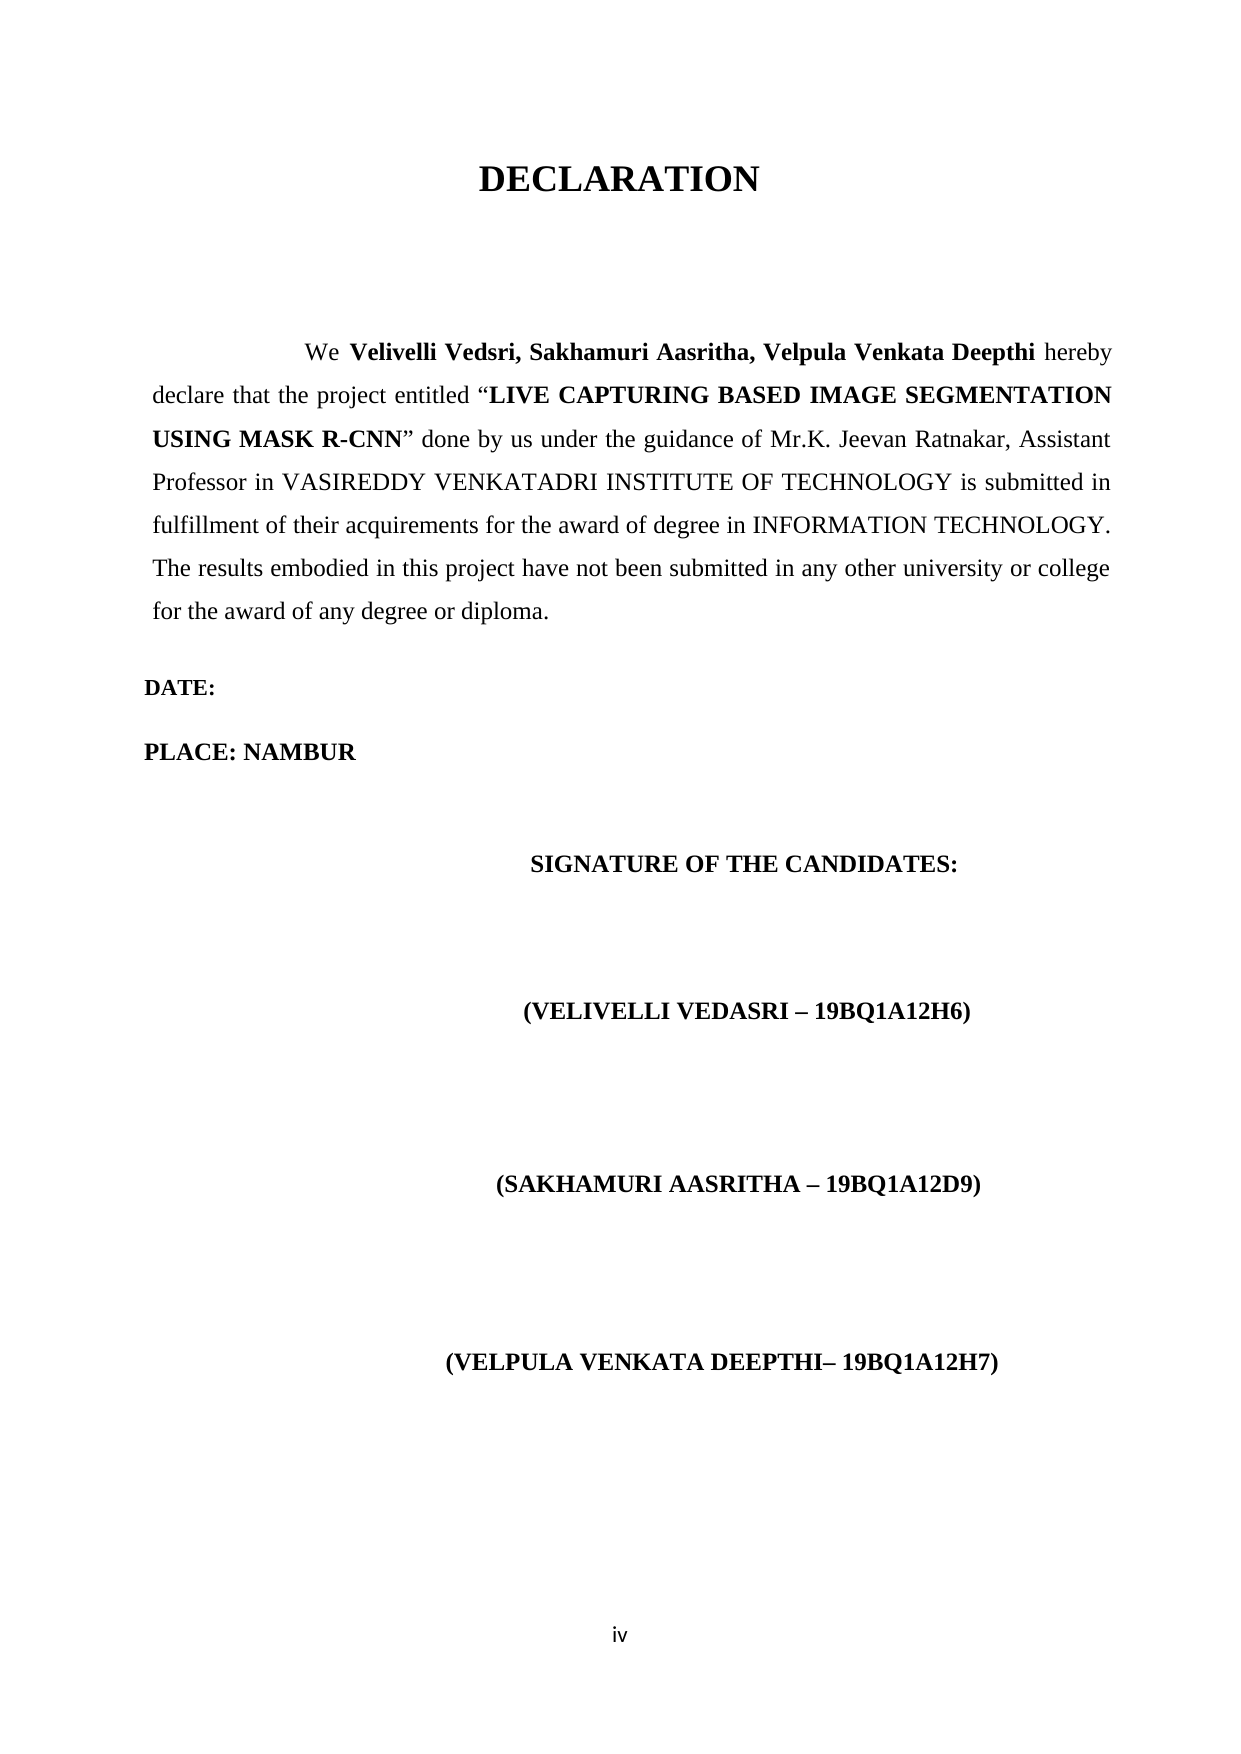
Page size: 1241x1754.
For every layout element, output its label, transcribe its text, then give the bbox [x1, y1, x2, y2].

subtitle (SAKHAMURI AASRITHA – 19BQ1A12D9) [56, 1169, 1183, 1198]
subtitle DATE: [116, 674, 1133, 700]
subtitle SIGNATURE OF THE CANDIDATES: [106, 849, 1133, 878]
subtitle We Velivelli Vedsri, Sakhamuri Aasritha, Velpula Venkata Deepthi hereby declare that the project entitled “LIVE CAPTURING BASED IMAGE SEGMENTATION USING MASK R-CNN” done by us under the guidance of Mr.K. Jeevan Ratnakar, Assistant Professor in VASIREDDY VENKATADRI INSTITUTE OF TECHNOLOGY is submitted in fulfillment of their acquirements for the award of degree in INFORMATION TECHNOLOGY. The results embodied in this project have not been submitted in any other university or college for the award of any degree or diploma. [151, 337, 1112, 625]
text (VELIVELLI VEDASRI – 19BQ1A12H6) [56, 996, 1181, 1025]
text (VELPULA VENKATA DEEPTHI– 19BQ1A12H7) [56, 1347, 1181, 1376]
subtitle DECLARATION [106, 157, 1133, 200]
subtitle PLACE: NAMBUR [56, 737, 1183, 766]
